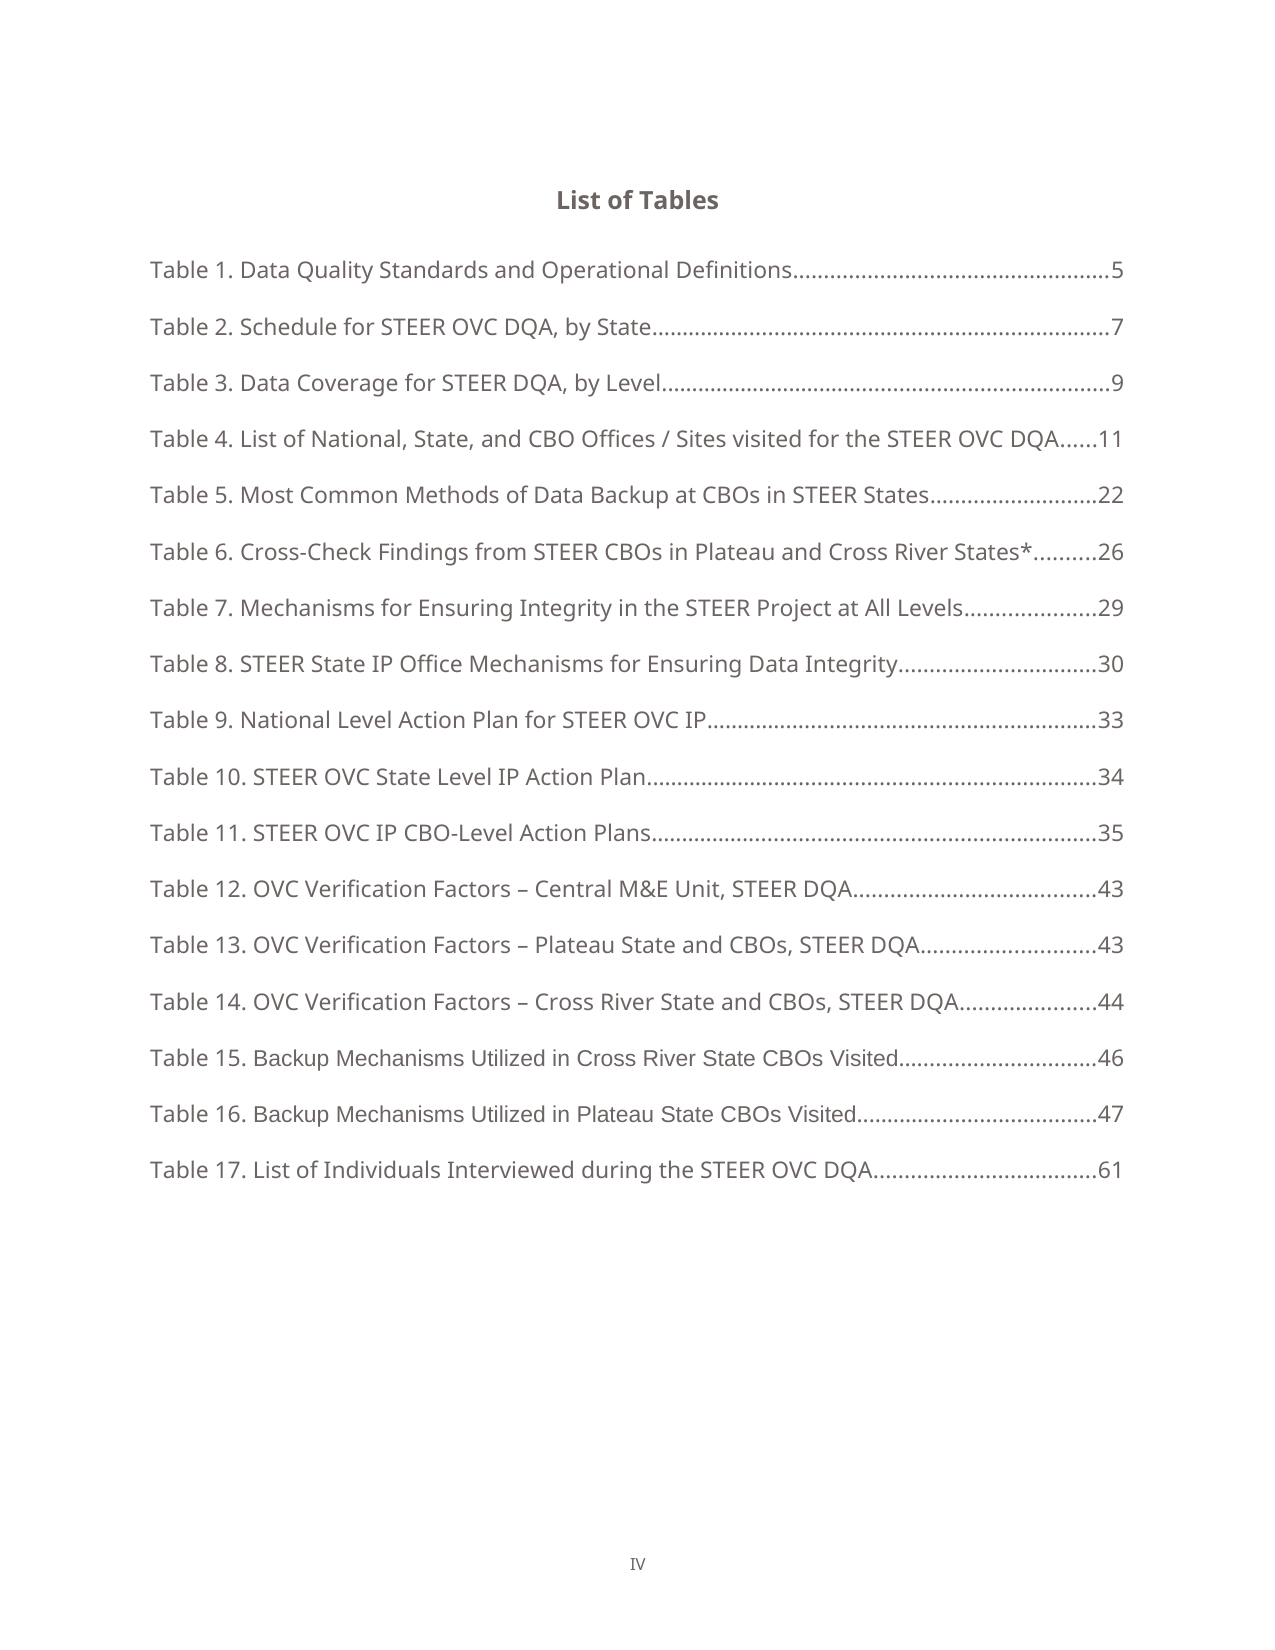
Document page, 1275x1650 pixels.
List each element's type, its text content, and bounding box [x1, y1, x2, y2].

text Table 2. Schedule for STEER OVC DQA, by State 7 [150, 310, 1125, 342]
text Table 3. Data Coverage for STEER DQA, by Level 9 [150, 367, 1125, 398]
text Table 10. STEER OVC State Level IP Action Plan 34 [150, 760, 1125, 792]
text Table 1. Data Quality Standards and Operational Definitions 5 [150, 254, 1125, 285]
text Table 14. OVC Verification Factors – Cross River State and CBOs, STEER DQA 44 [150, 985, 1125, 1017]
text Table 11. STEER OVC IP CBO-Level Action Plans 35 [150, 817, 1125, 848]
text Table 8. STEER State IP Office Mechanisms for Ensuring Data Integrity 30 [150, 648, 1125, 679]
text Table 9. National Level Action Plan for STEER OVC IP 33 [150, 704, 1125, 735]
text Table 7. Mechanisms for Ensuring Integrity in the STEER Project at All Levels 29 [150, 592, 1125, 623]
text Table 15. Backup Mechanisms Utilized in Cross River State CBOs Visited 46 [150, 1042, 1125, 1073]
subtitle List of Tables [150, 175, 1125, 217]
text Table 17. List of Individuals Interviewed during the STEER OVC DQA 61 [150, 1154, 1125, 1185]
text Table 6. Cross-Check Findings from STEER CBOs in Plateau and Cross River States* 26 [150, 535, 1125, 567]
text Table 12. OVC Verification Factors – Central M&E Unit, STEER DQA 43 [150, 873, 1125, 904]
text Table 4. List of National, State, and CBO Offices / Sites visited for the STEER OVC DQA 11 [150, 423, 1125, 454]
text Table 13. OVC Verification Factors – Plateau State and CBOs, STEER DQA 43 [150, 929, 1125, 960]
text Table 16. Backup Mechanisms Utilized in Plateau State CBOs Visited 47 [150, 1098, 1125, 1129]
text Table 5. Most Common Methods of Data Backup at CBOs in STEER States 22 [150, 479, 1125, 510]
